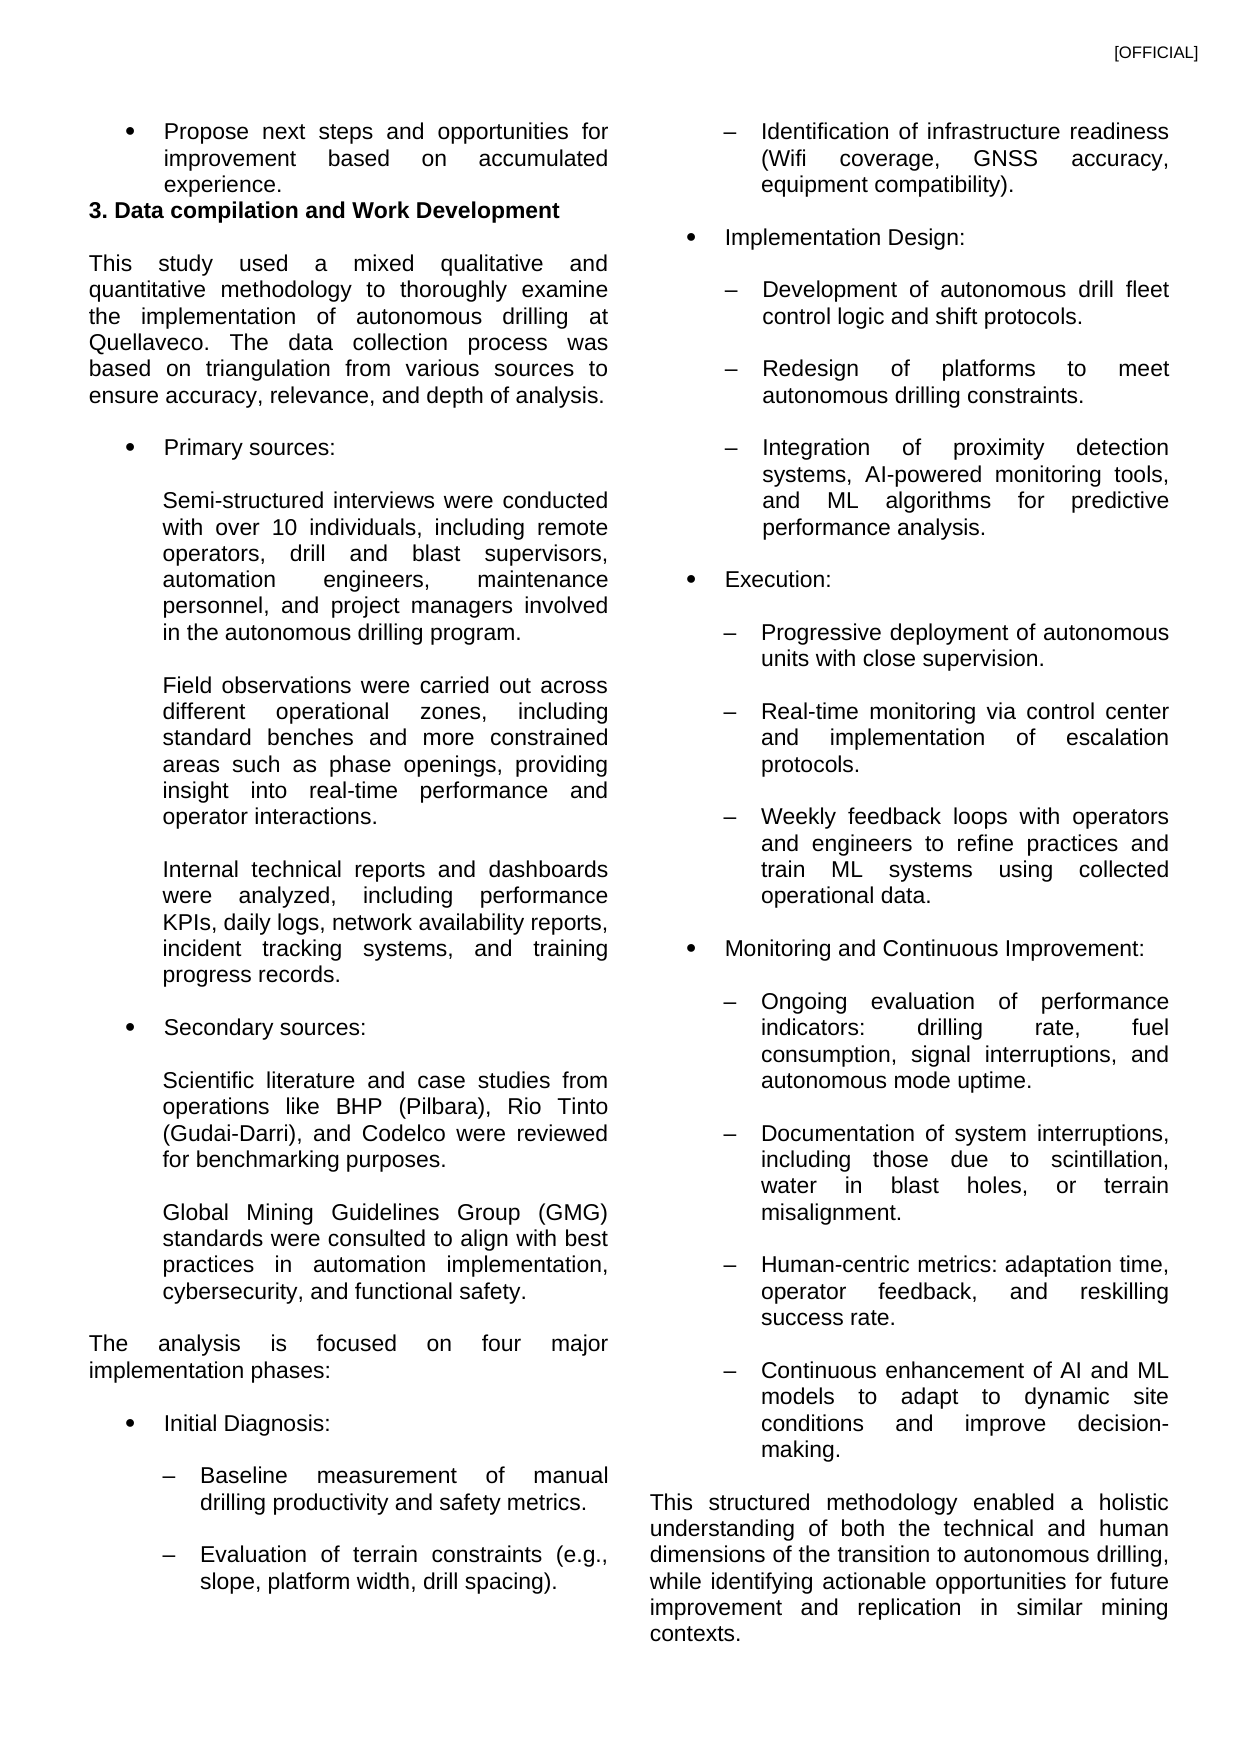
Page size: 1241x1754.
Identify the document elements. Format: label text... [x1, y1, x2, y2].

list Ongoing evaluation of performance indicators: drilling rate, fuel consumption, signal interruptions, and autonomous mode uptime. [723, 988, 1169, 1093]
text Scientific literature and case studies from operations like BHP (Pilbara), Rio Tinto (Gudai-Darri), and Codelco were reviewed for benchmarking purposes. [162, 1067, 608, 1172]
list Baseline measurement of manual drilling productivity and safety metrics. [162, 1462, 608, 1515]
text Global Mining Guidelines Group (GMG) standards were consulted to align with best practices in automation implementation, cybersecurity, and functional safety. [162, 1199, 608, 1304]
list Implementation Design: [687, 223, 1169, 250]
list Evaluation of terrain constraints (e.g., slope, platform width, drill spacing). [162, 1541, 608, 1594]
text Semi-structured interviews were conducted with over 10 individuals, including remote operators, drill and blast supervisors, automation engineers, maintenance personnel, and project managers involved in the autonomous drilling program. [162, 487, 608, 645]
text 3. Data compilation and Work Development [89, 197, 608, 223]
list Primary sources: [126, 434, 608, 461]
text The analysis is focused on four major implementation phases: [89, 1330, 608, 1383]
list Real-time monitoring via control center and implementation of escalation protocols. [723, 698, 1169, 777]
list Initial Diagnosis: [126, 1409, 608, 1436]
list Integration of proximity detection systems, AI-powered monitoring tools, and ML algorithms for predictive performance analysis. [724, 434, 1169, 540]
list Identification of infrastructure readiness (Wifi coverage, GNSS accuracy, equipment compatibility). [723, 118, 1169, 197]
list Human-centric metrics: adaptation time, operator feedback, and reskilling success rate. [723, 1251, 1169, 1330]
list Continuous enhancement of AI and ML models to adapt to dynamic site conditions and improve decision-making. [723, 1357, 1169, 1462]
list Development of autonomous drill fleet control logic and shift protocols. [724, 276, 1169, 329]
list Documentation of system interruptions, including those due to scintillation, water in blast holes, or terrain misalignment. [723, 1119, 1169, 1225]
list Propose next steps and opportunities for improvement based on accumulated experience. [126, 118, 608, 197]
list Weekly feedback loops with operators and engineers to refine practices and train ML systems using collected operational data. [723, 803, 1169, 909]
text This study used a mixed qualitative and quantitative methodology to thoroughly examine the implementation of autonomous drilling at Quellaveco. The data collection process was based on triangulation from various sources to ensure accuracy, relevance, and depth of analysis. [89, 250, 608, 408]
text This structured methodology enabled a holistic understanding of both the technical and human dimensions of the transition to autonomous drilling, while identifying actionable opportunities for future improvement and replication in similar mining contexts. [649, 1488, 1169, 1647]
list Monitoring and Continuous Improvement: [687, 935, 1169, 961]
list Execution: [687, 566, 1169, 592]
list Progressive deployment of autonomous units with close supervision. [723, 619, 1169, 672]
list Redesign of platforms to meet autonomous drilling constraints. [724, 355, 1169, 408]
list Secondary sources: [126, 1014, 608, 1041]
text Internal technical reports and dashboards were analyzed, including performance KPIs, daily logs, network availability reports, incident tracking systems, and training progress records. [162, 856, 608, 988]
text Field observations were carried out across different operational zones, including standard benches and more constrained areas such as phase openings, providing insight into real-time performance and operator interactions. [162, 672, 608, 830]
